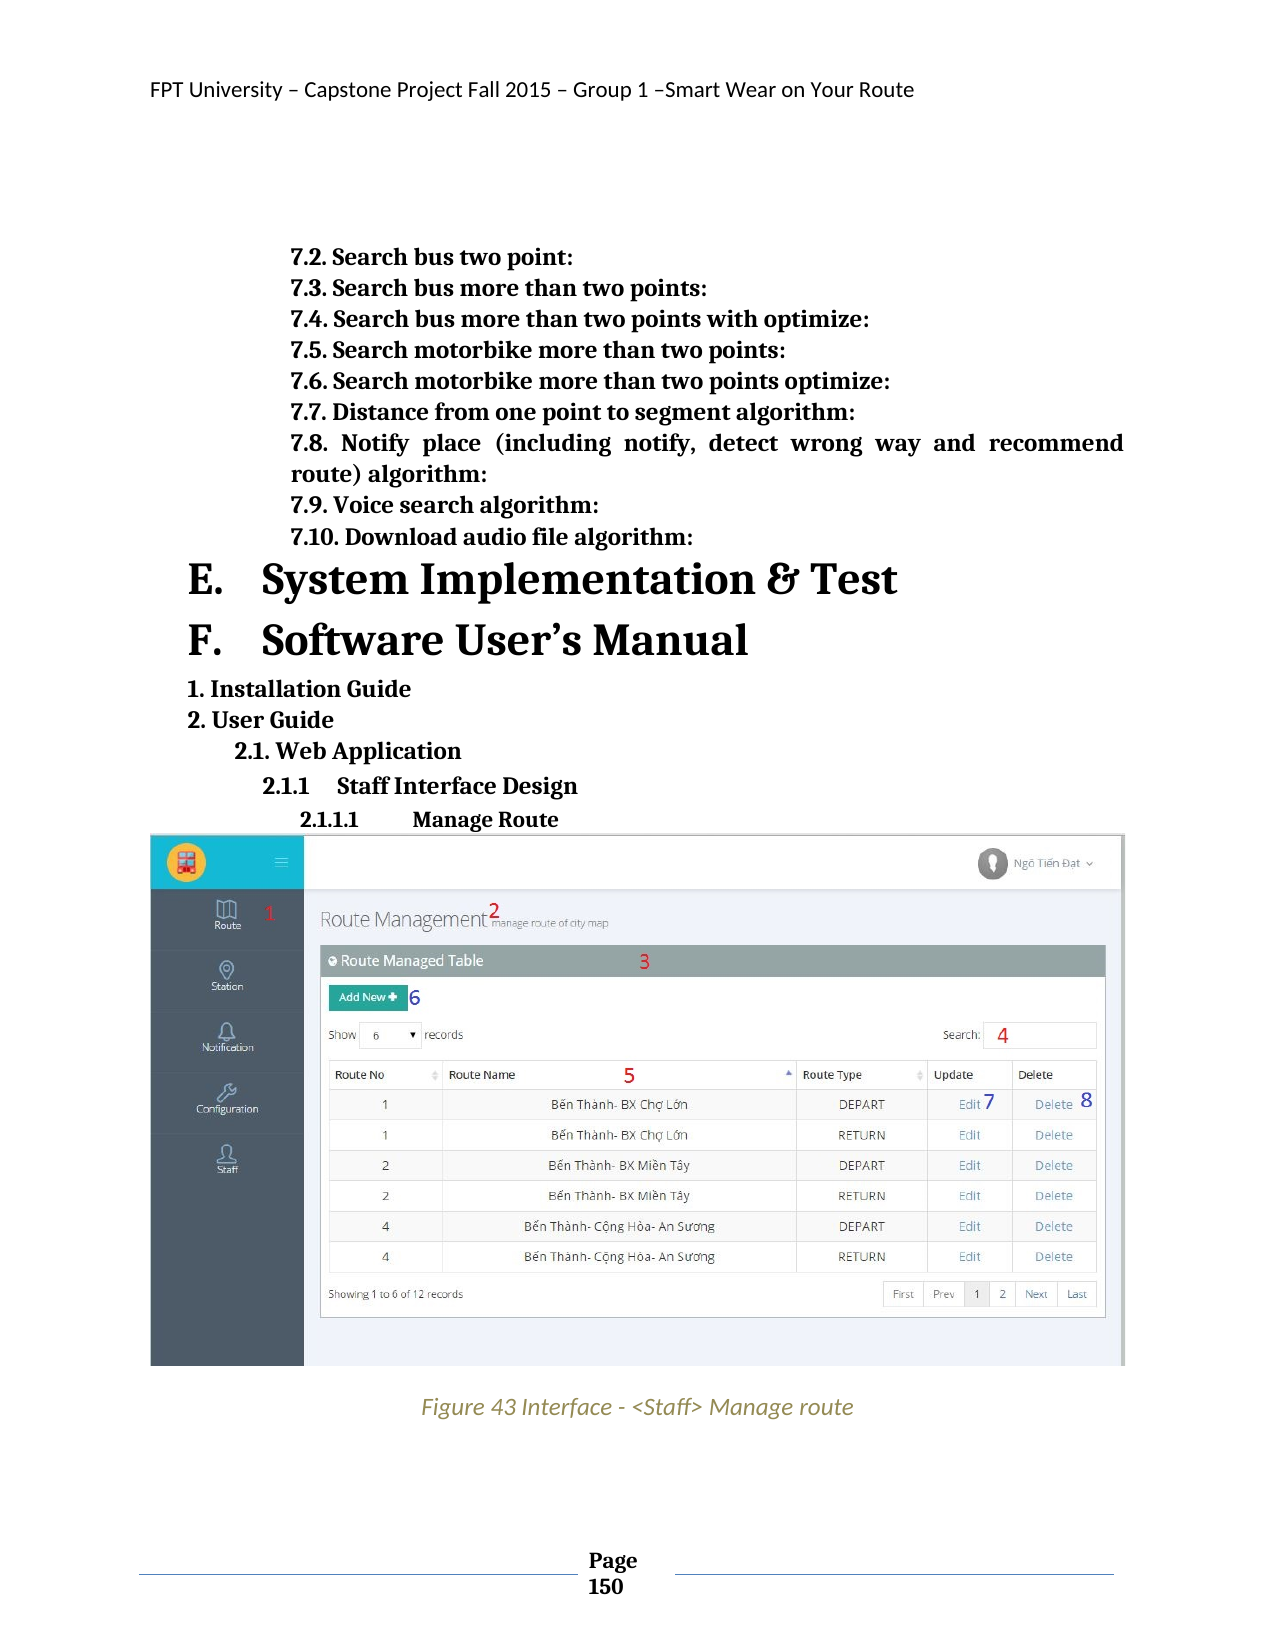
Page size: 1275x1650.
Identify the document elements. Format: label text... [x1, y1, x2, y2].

subtitle Software User’s Manual [187, 614, 1125, 667]
subtitle System Implementation & Test [187, 553, 1125, 606]
subtitle 7.7. Distance from one point to segment algorithm: [291, 398, 1125, 427]
subtitle Staff Interface Design [262, 772, 1125, 801]
subtitle 2.1. Web Application [234, 737, 1125, 765]
picture [150, 833, 1125, 1366]
subtitle 7.4. Search bus more than two points with optimize: [291, 305, 1125, 334]
subtitle Manage Route [300, 807, 1125, 833]
subtitle 7.9. Voice search algorithm: [291, 491, 1125, 520]
subtitle 1. Installation Guide [187, 674, 1125, 703]
subtitle 7.2. Search bus two point: [291, 243, 1125, 272]
subtitle 7.8. Notify place (including notify, detect wrong way and recommend route) algorithm: [291, 429, 1125, 489]
subtitle 7.5. Search motorbike more than two points: [291, 336, 1125, 365]
subtitle 7.3. Search bus more than two points: [291, 274, 1125, 303]
subtitle 2. User Guide [187, 706, 1125, 734]
subtitle 7.10. Download audio file algorithm: [291, 522, 1125, 551]
subtitle 7.6. Search motorbike more than two points optimize: [291, 367, 1125, 396]
